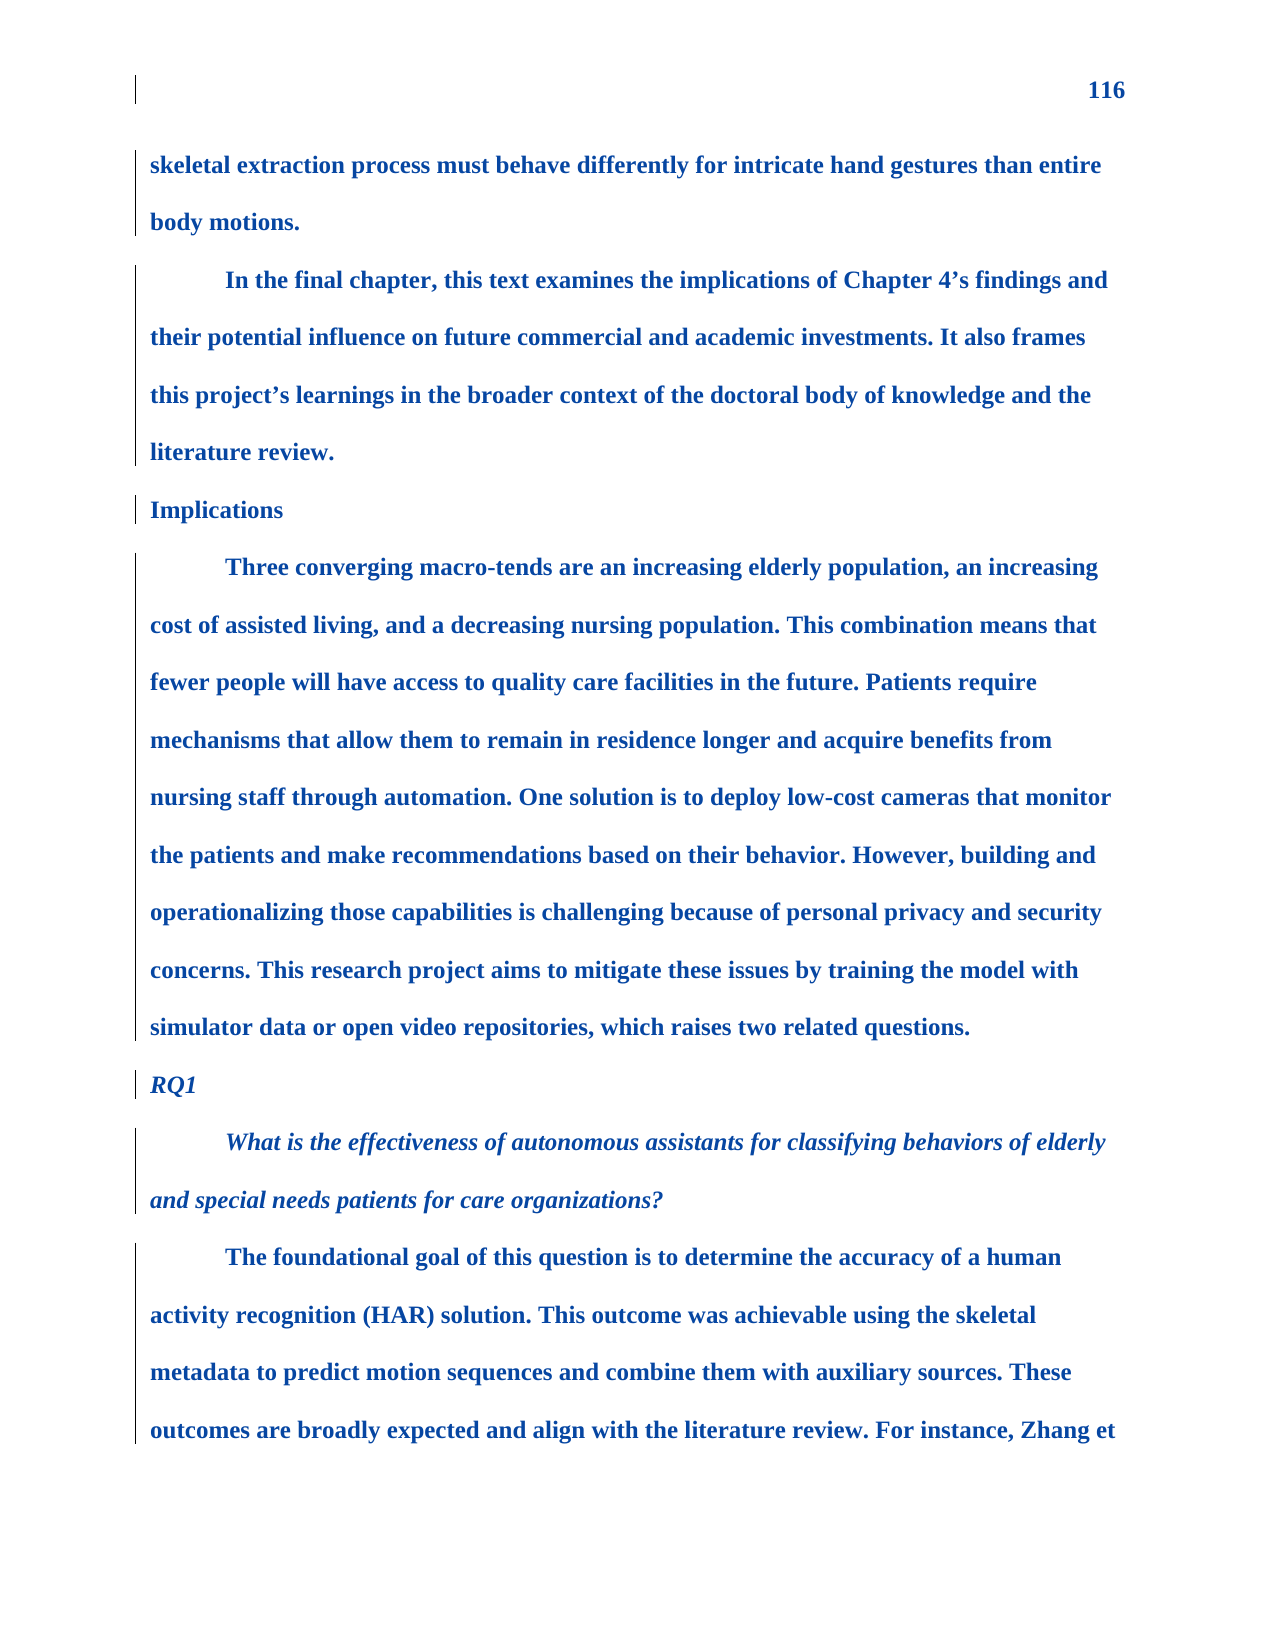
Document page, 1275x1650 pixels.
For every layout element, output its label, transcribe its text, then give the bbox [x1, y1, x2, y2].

text Three converging macro-tends are an increasing elderly population, an increasing cost of assisted living, and a decreasing nursing population. This combination means that fewer people will have access to quality care facilities in the future. Patients require mechanisms that allow them to remain in residence longer and acquire benefits from nursing staff through automation. One solution is to deploy low-cost cameras that monitor the patients and make recommendations based on their behavior. However, building and operationalizing those capabilities is challenging because of personal privacy and security concerns. This research project aims to mitigate these issues by training the model with simulator data or open video repositories, which raises two related questions. [150, 552, 1125, 1041]
text In the final chapter, this text examines the implications of Chapter 4’s findings and their potential influence on future commercial and academic investments. It also frames this project’s learnings in the broader context of the doctoral body of knowledge and the literature review. [150, 265, 1125, 466]
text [150, 150, 1125, 236]
subtitle Implications [150, 495, 1125, 524]
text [150, 1242, 1125, 1444]
text What is the effectiveness of autonomous assistants for classifying behaviors of elderly and special needs patients for care organizations? [150, 1127, 1125, 1214]
subtitle RQ1 [150, 1070, 1125, 1099]
